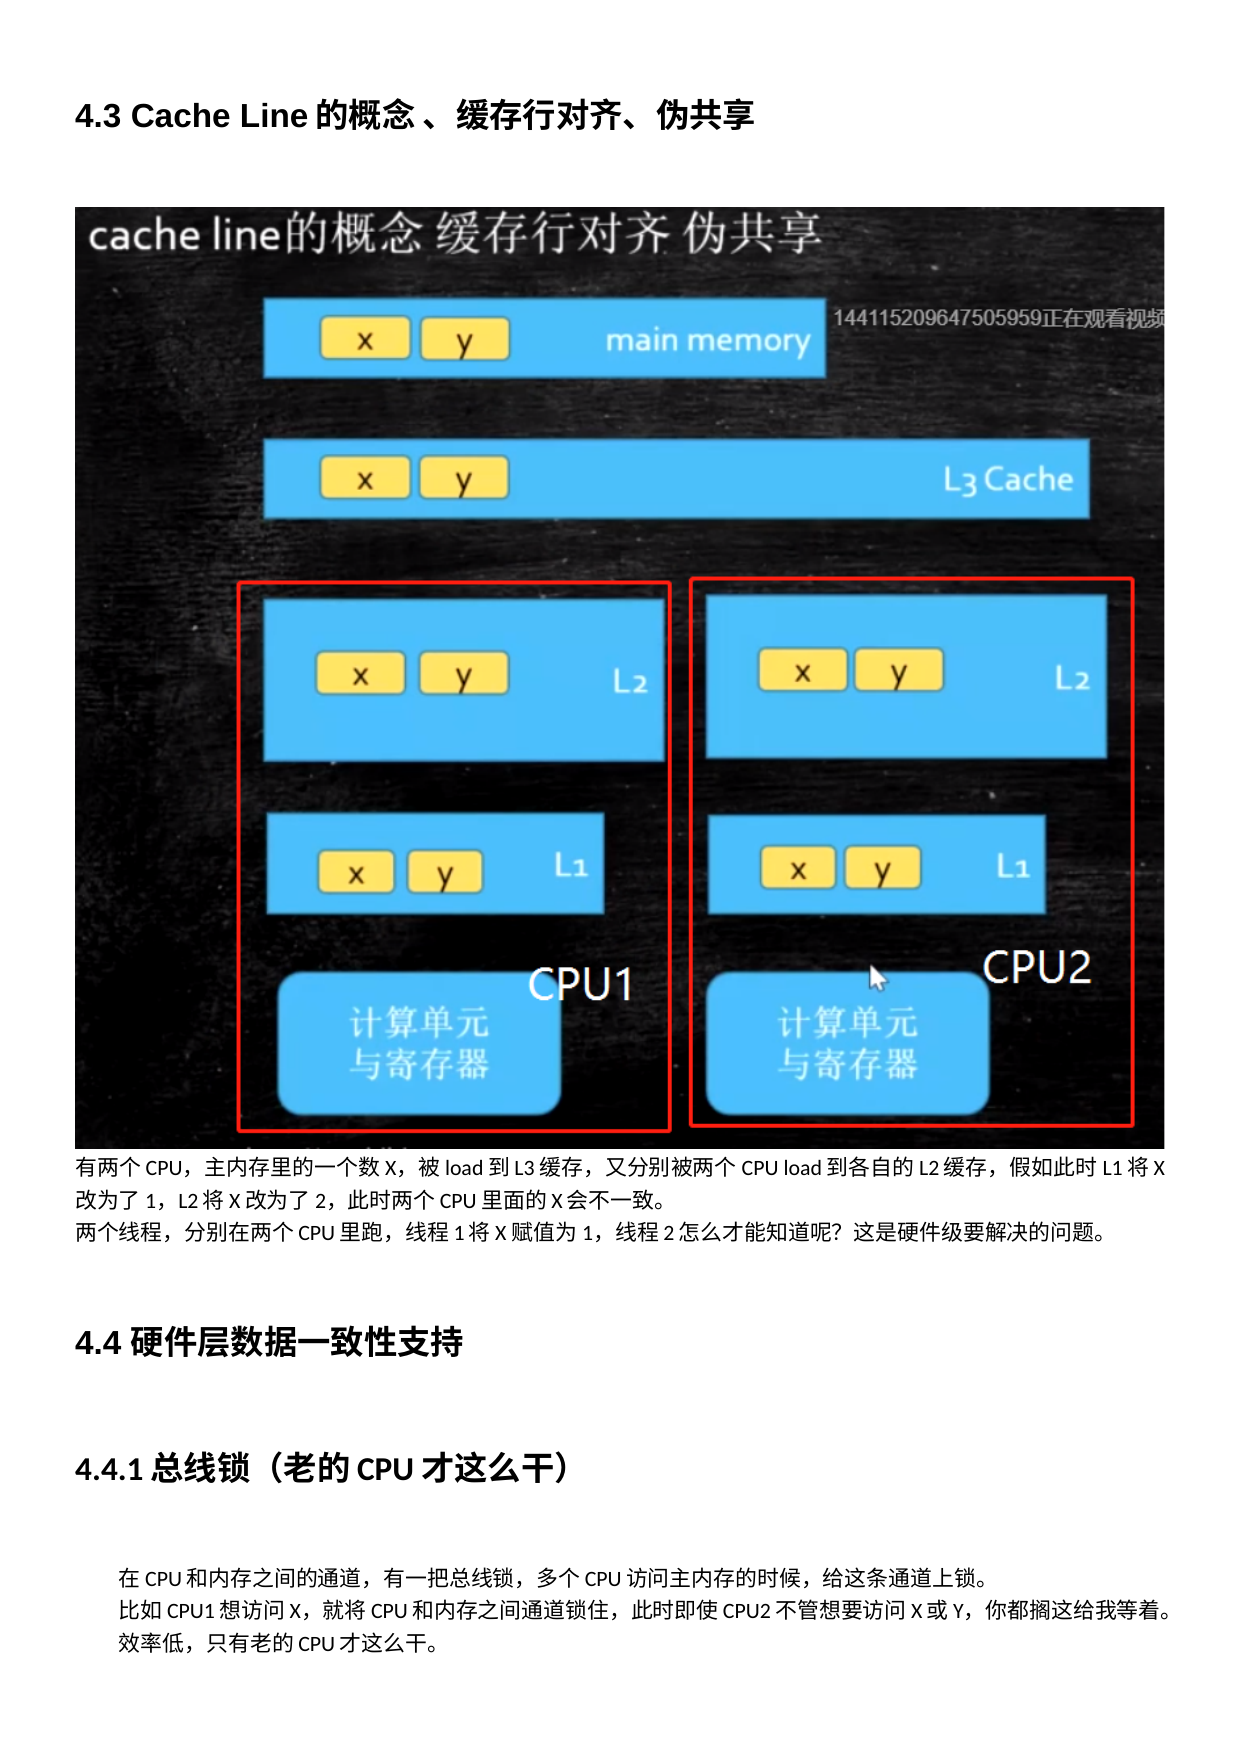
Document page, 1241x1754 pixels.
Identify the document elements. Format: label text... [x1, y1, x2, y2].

list 在CPU和内存之间的通道，有一把总线锁，多个CPU访问主内存的时候，给这条通道上锁。 [75, 1561, 1165, 1593]
picture [75, 207, 1165, 1149]
text 两个线程，分别在两个CPU里跑，线程1将X 赋值为 1，线程2怎么才能知道呢？这是硬件级要解决的问题。 [75, 1215, 1165, 1247]
subtitle 4.3 Cache Line的概念 、缓存行对齐、伪共享 [75, 81, 1165, 146]
list 效率低，只有老的CPU才这么干。 [75, 1626, 1165, 1658]
text 有两个CPU，主内存里的一个数X，被load到L3缓存，又分别被两个CPU load到各自的L2缓存，假如此时L1将X改为了1，L2将X改为了2，此时两个CPU里面的X会不一致。 [75, 1150, 1165, 1215]
subtitle 4.4 硬件层数据一致性支持 [75, 1307, 1165, 1372]
list 比如CPU1想访问X，就将CPU和内存之间通道锁住，此时即使CPU2不管想要访问X或Y，你都搁这给我等着。 [75, 1593, 1165, 1626]
subtitle 4.4.1总线锁（老的CPU才这么干） [75, 1434, 1165, 1499]
